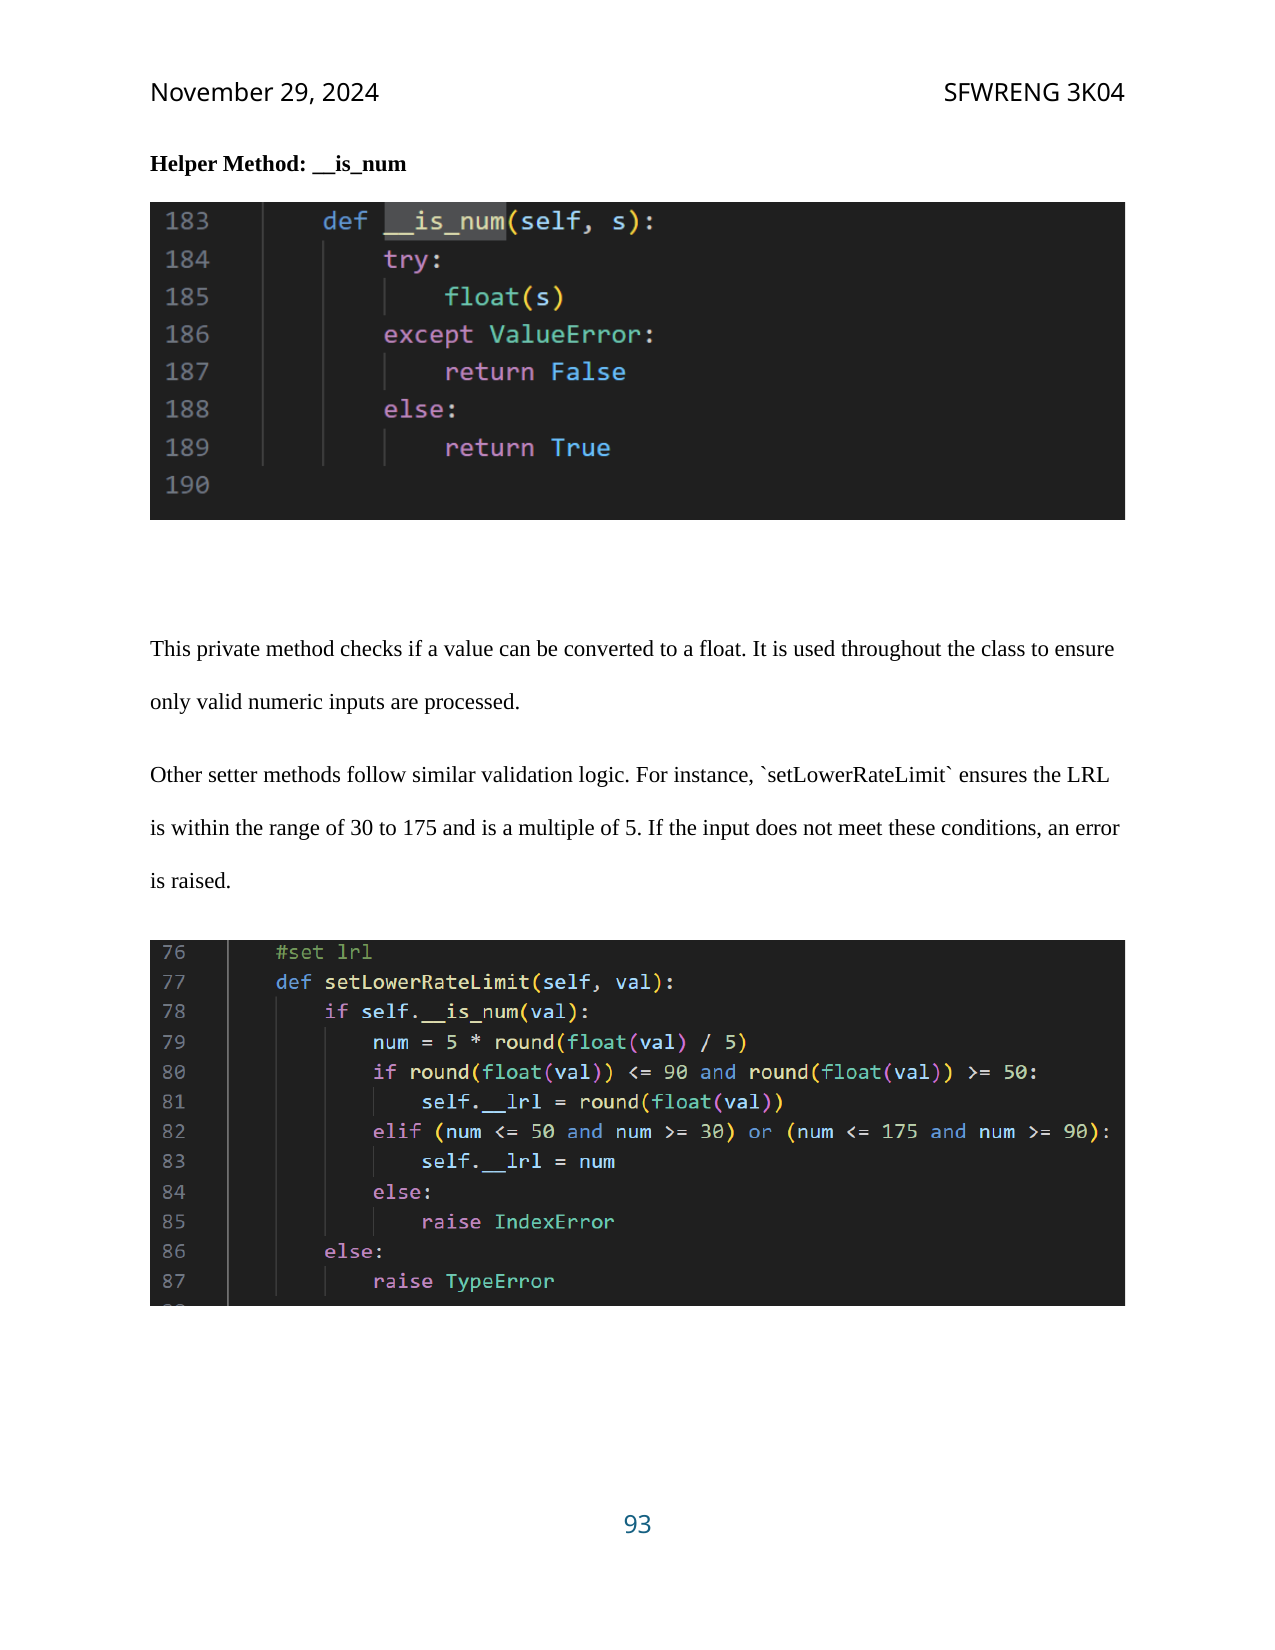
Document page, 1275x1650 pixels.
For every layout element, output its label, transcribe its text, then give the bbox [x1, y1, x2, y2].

text This private method checks if a value can be converted to a float. It is used throughout the class to ensure only valid numeric inputs are processed. [150, 635, 1125, 714]
subtitle Helper Method: __is_num [150, 150, 1125, 176]
picture [150, 940, 1125, 1306]
text Other setter methods follow similar validation logic. For instance, `setLowerRateLimit` ensures the LRL is within the range of 30 to 175 and is a multiple of 5. If the input does not meet these conditions, an error is raised. [150, 761, 1125, 893]
picture [150, 202, 1125, 520]
